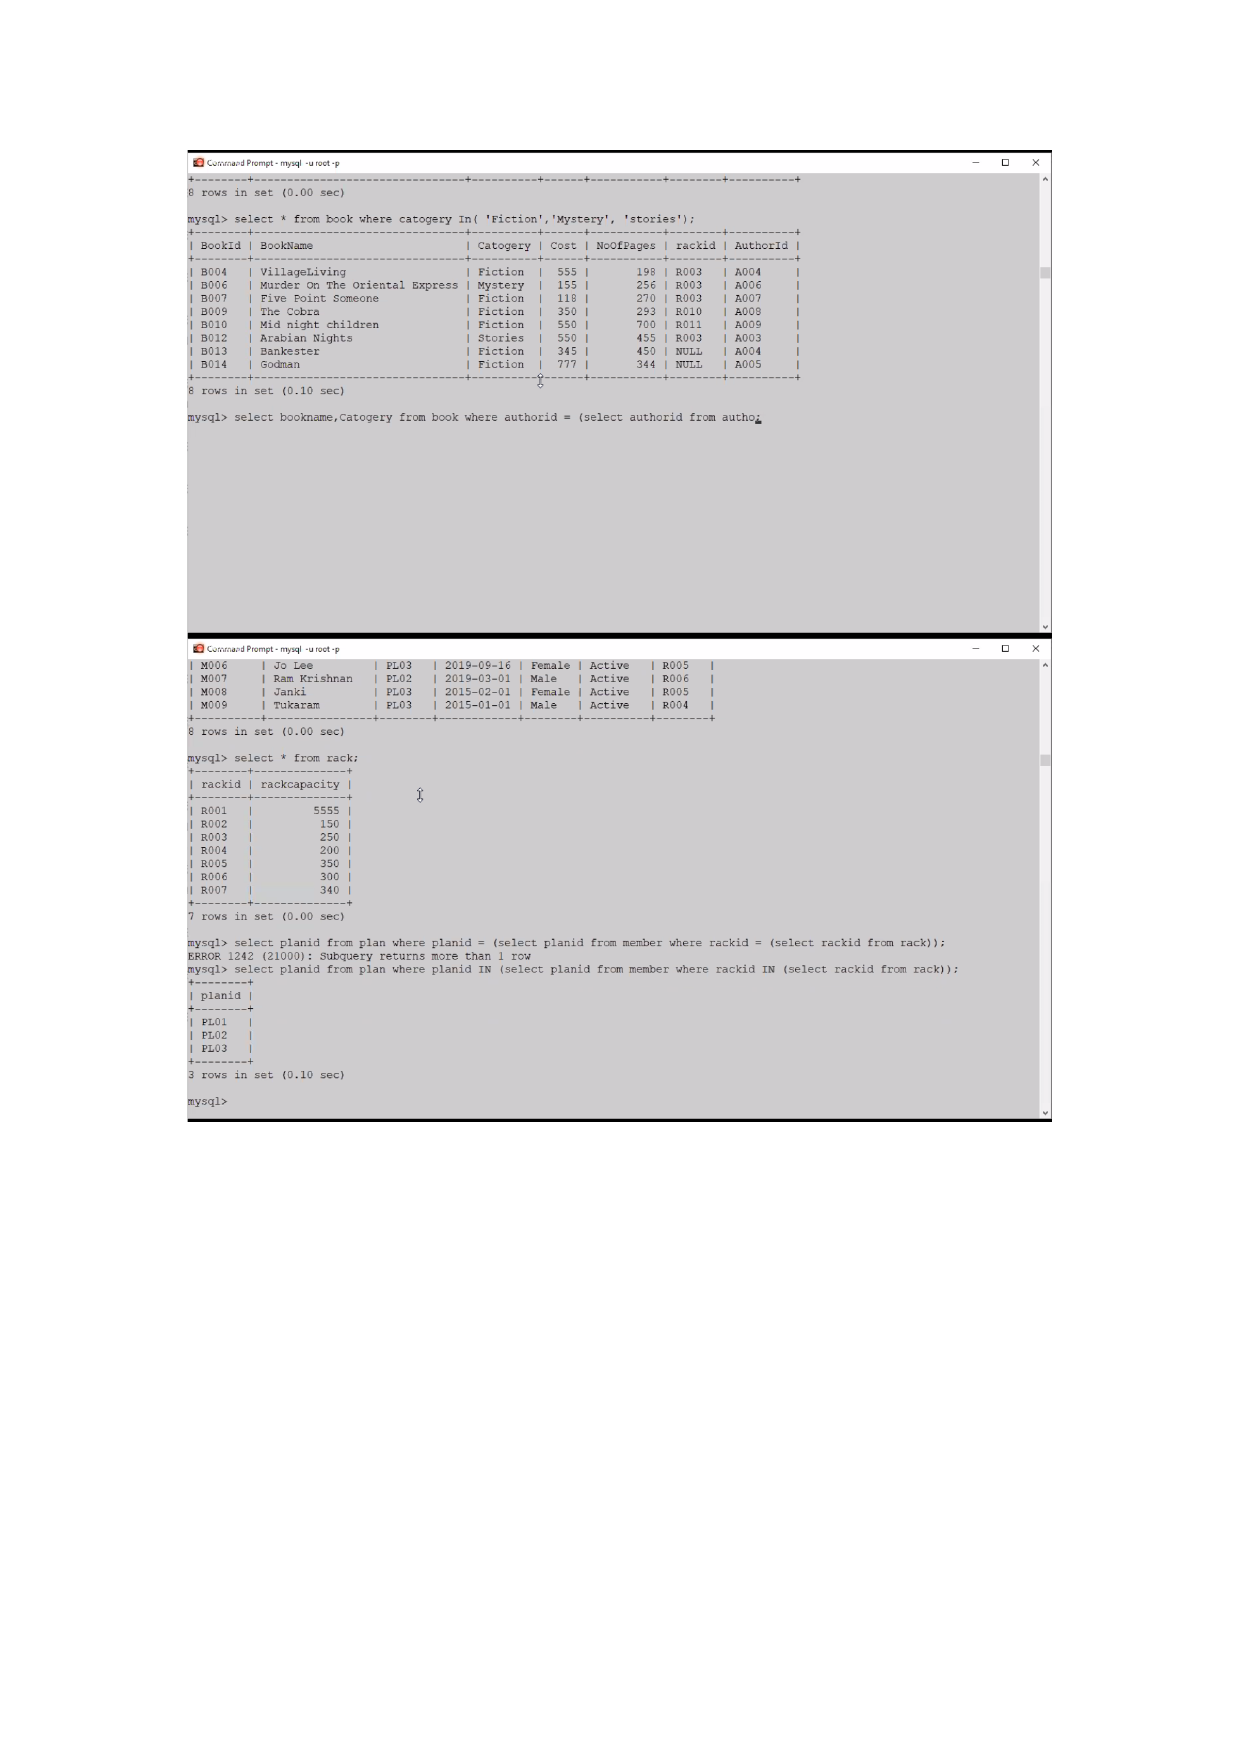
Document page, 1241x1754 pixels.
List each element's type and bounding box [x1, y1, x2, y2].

picture [187, 150, 1052, 1122]
